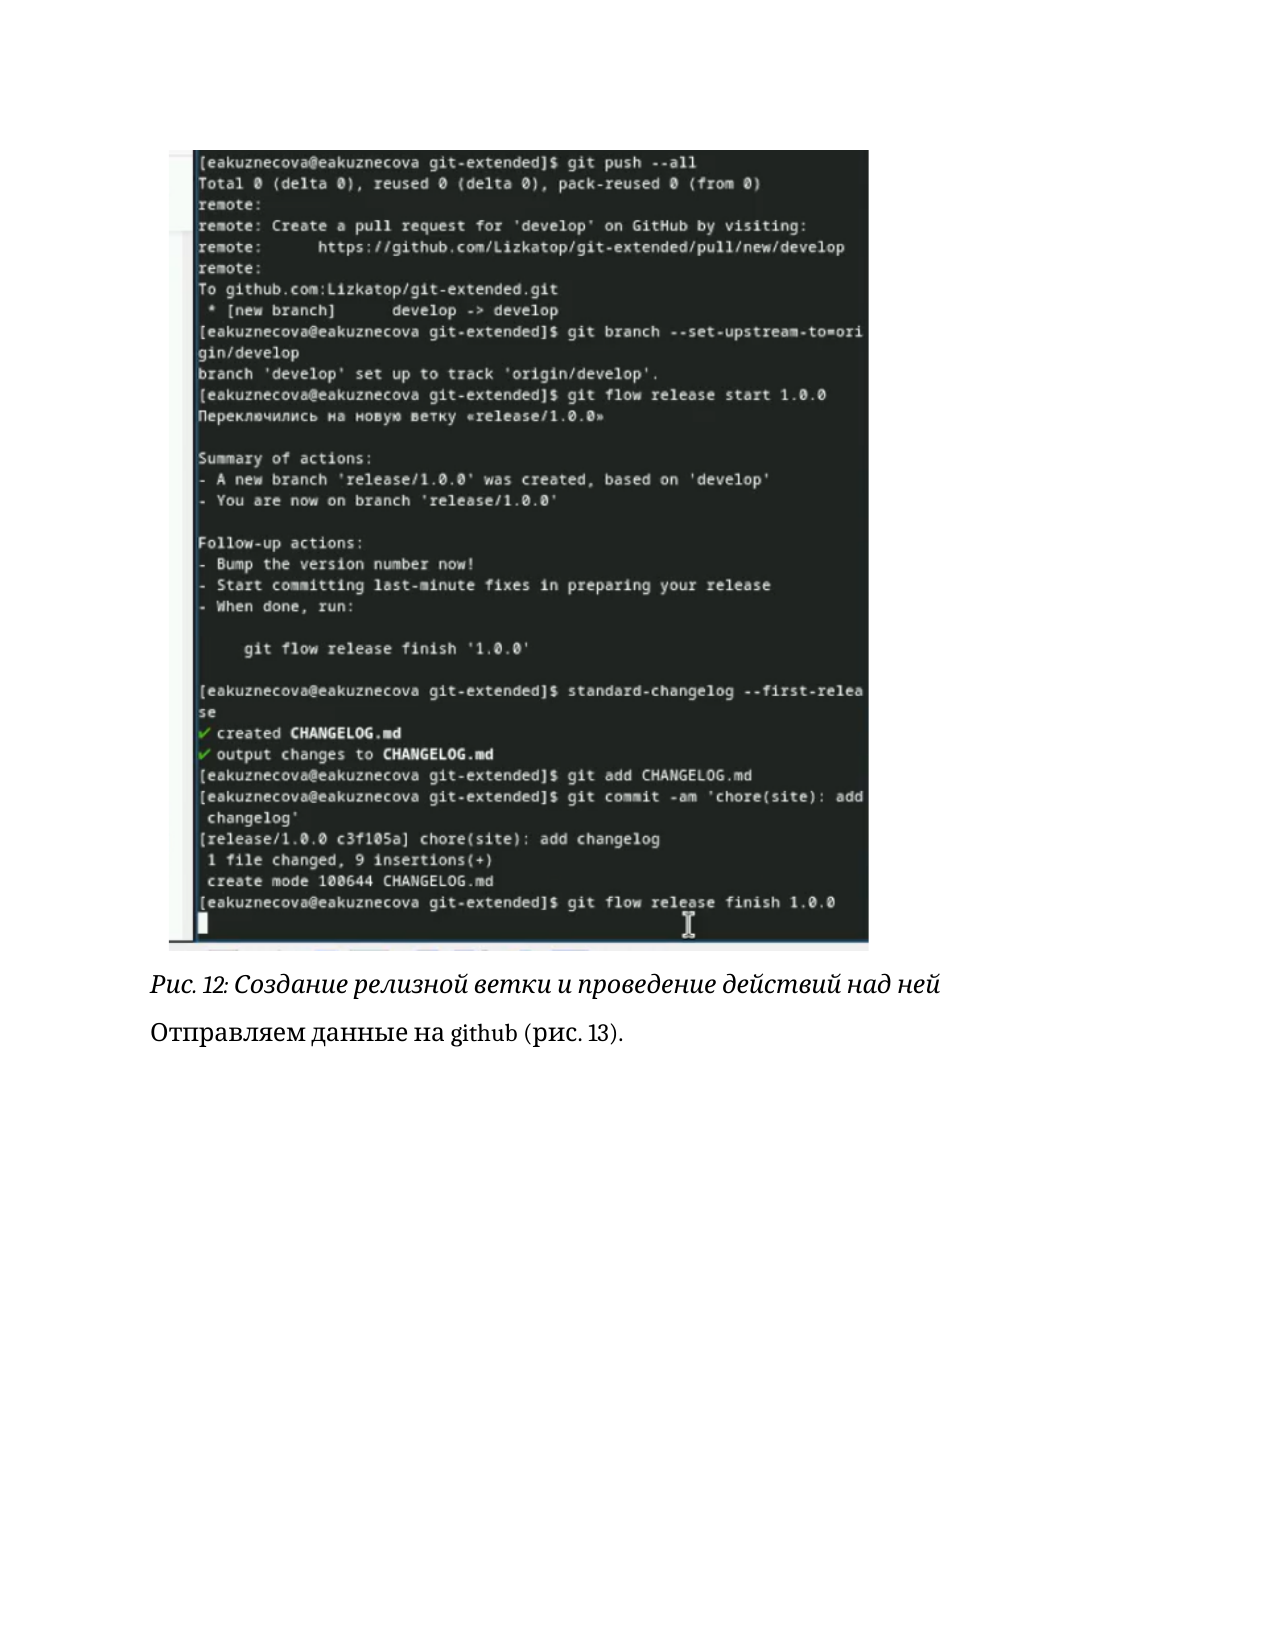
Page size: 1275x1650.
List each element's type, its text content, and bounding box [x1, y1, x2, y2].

text Отправляем данные на github (рис. 13). [150, 1018, 1125, 1047]
text Рис. 12: Создание релизной ветки и проведение действий над ней [150, 971, 1125, 1000]
picture [168, 150, 869, 951]
